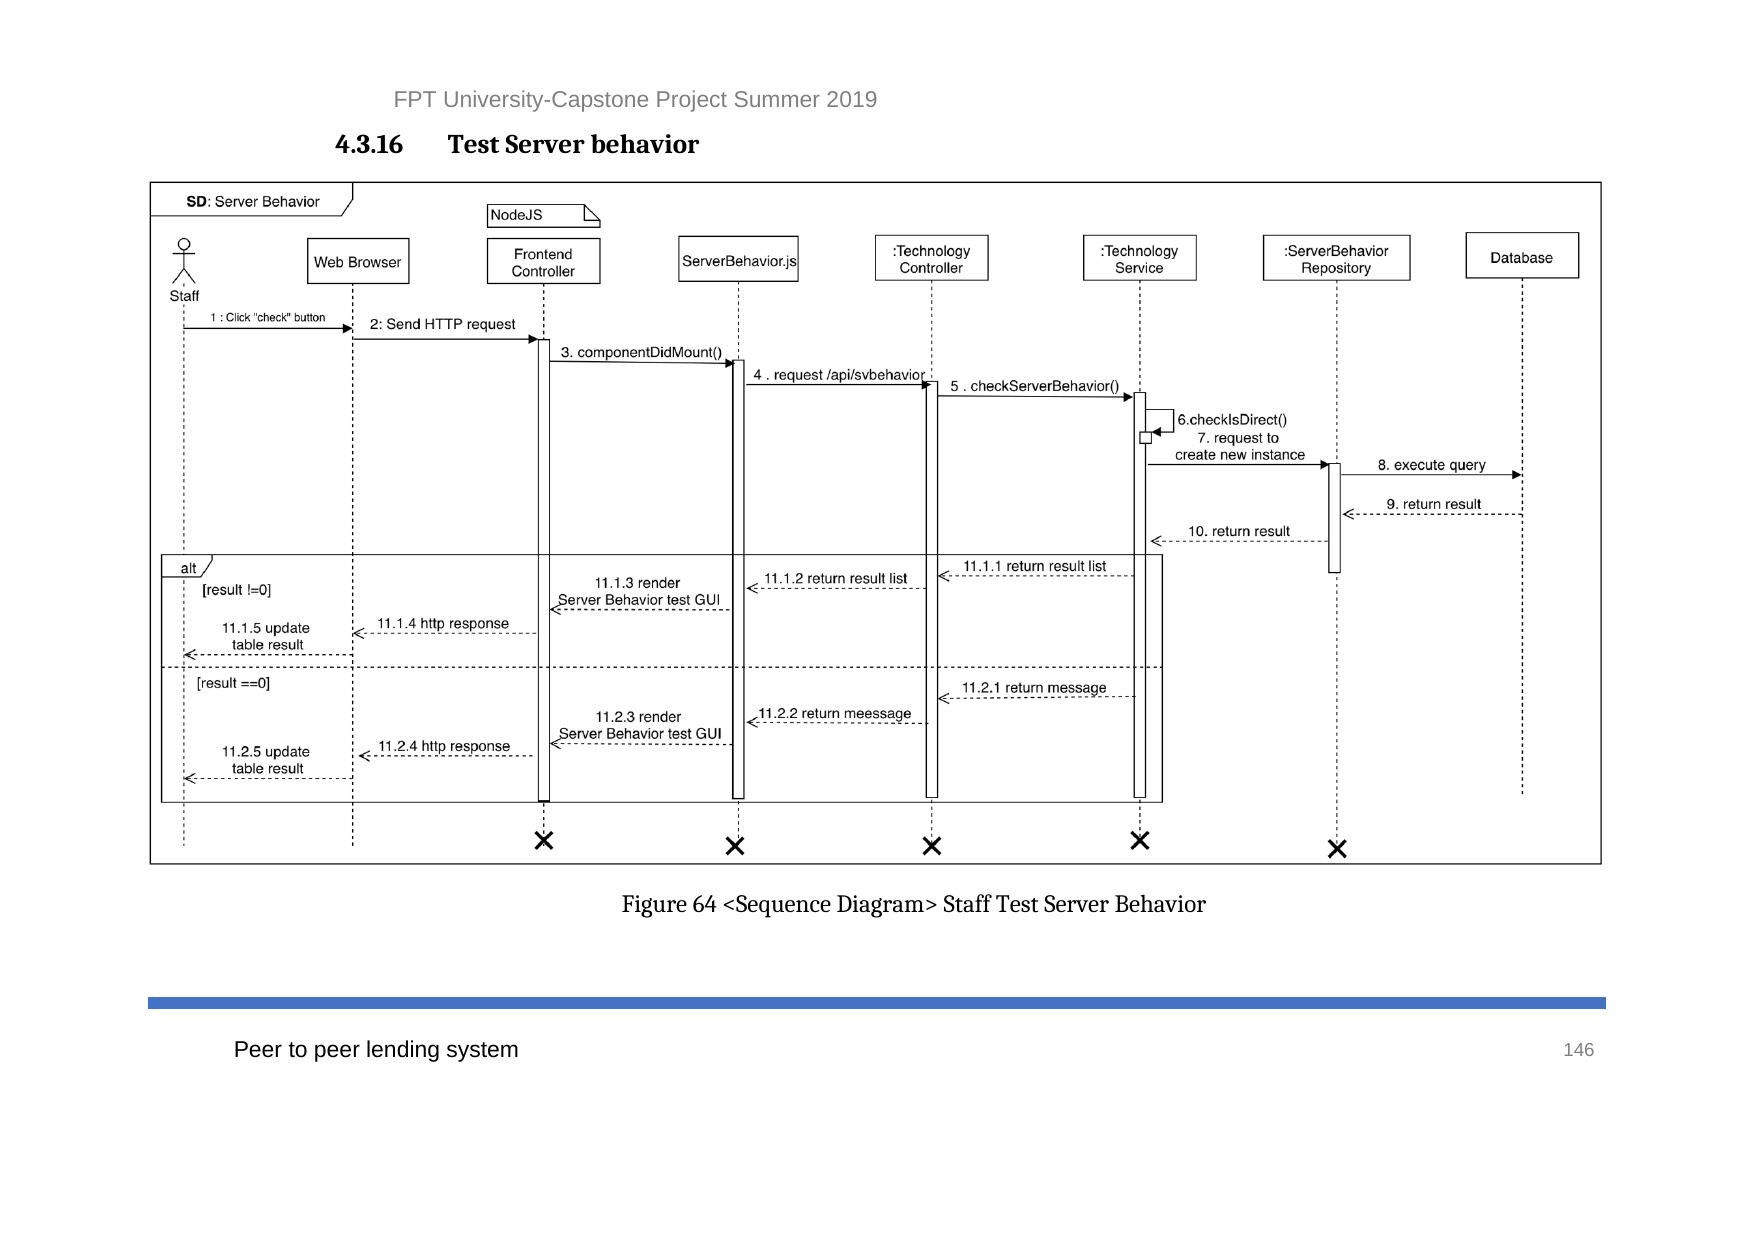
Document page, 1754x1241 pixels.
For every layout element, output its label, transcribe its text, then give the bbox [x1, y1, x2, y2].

text Figure 64 <Sequence Diagram> Staff Test Server Behavior [148, 890, 1606, 919]
list Test Server behavior [335, 129, 1606, 161]
